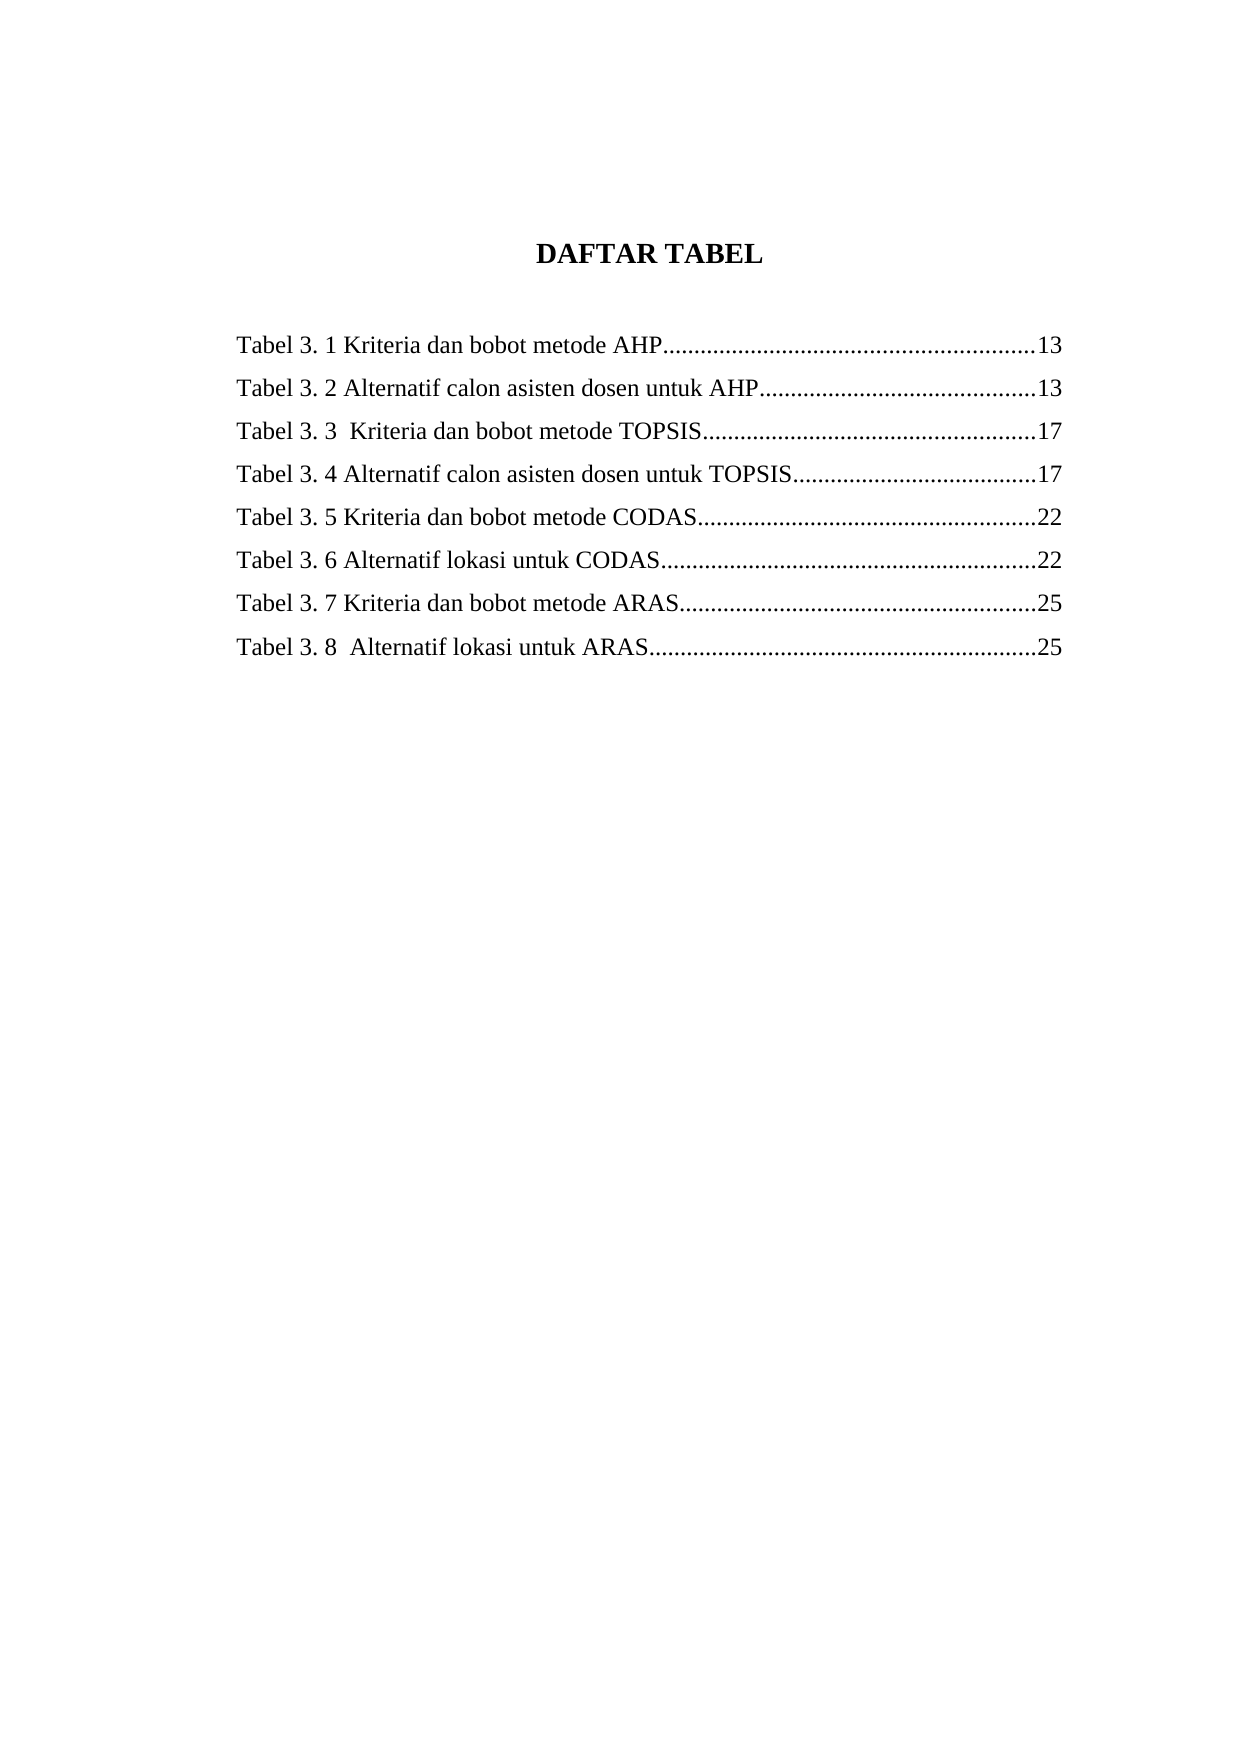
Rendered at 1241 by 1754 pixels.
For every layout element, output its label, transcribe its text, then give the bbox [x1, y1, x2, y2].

text Tabel 3. 8 Alternatif lokasi untuk ARAS 25 [236, 632, 1063, 660]
text Tabel 3. 5 Kriteria dan bobot metode CODAS 22 [236, 502, 1063, 531]
text Tabel 3. 6 Alternatif lokasi untuk CODAS 22 [236, 545, 1063, 574]
text Tabel 3. 1 Kriteria dan bobot metode AHP 13 [236, 330, 1063, 358]
text Tabel 3. 3 Kriteria dan bobot metode TOPSIS 17 [236, 416, 1063, 445]
subtitle DAFTAR TABEL [236, 236, 1063, 270]
text Tabel 3. 4 Alternatif calon asisten dosen untuk TOPSIS 17 [236, 459, 1063, 488]
text Tabel 3. 7 Kriteria dan bobot metode ARAS 25 [236, 588, 1063, 617]
text Tabel 3. 2 Alternatif calon asisten dosen untuk AHP 13 [236, 373, 1063, 402]
